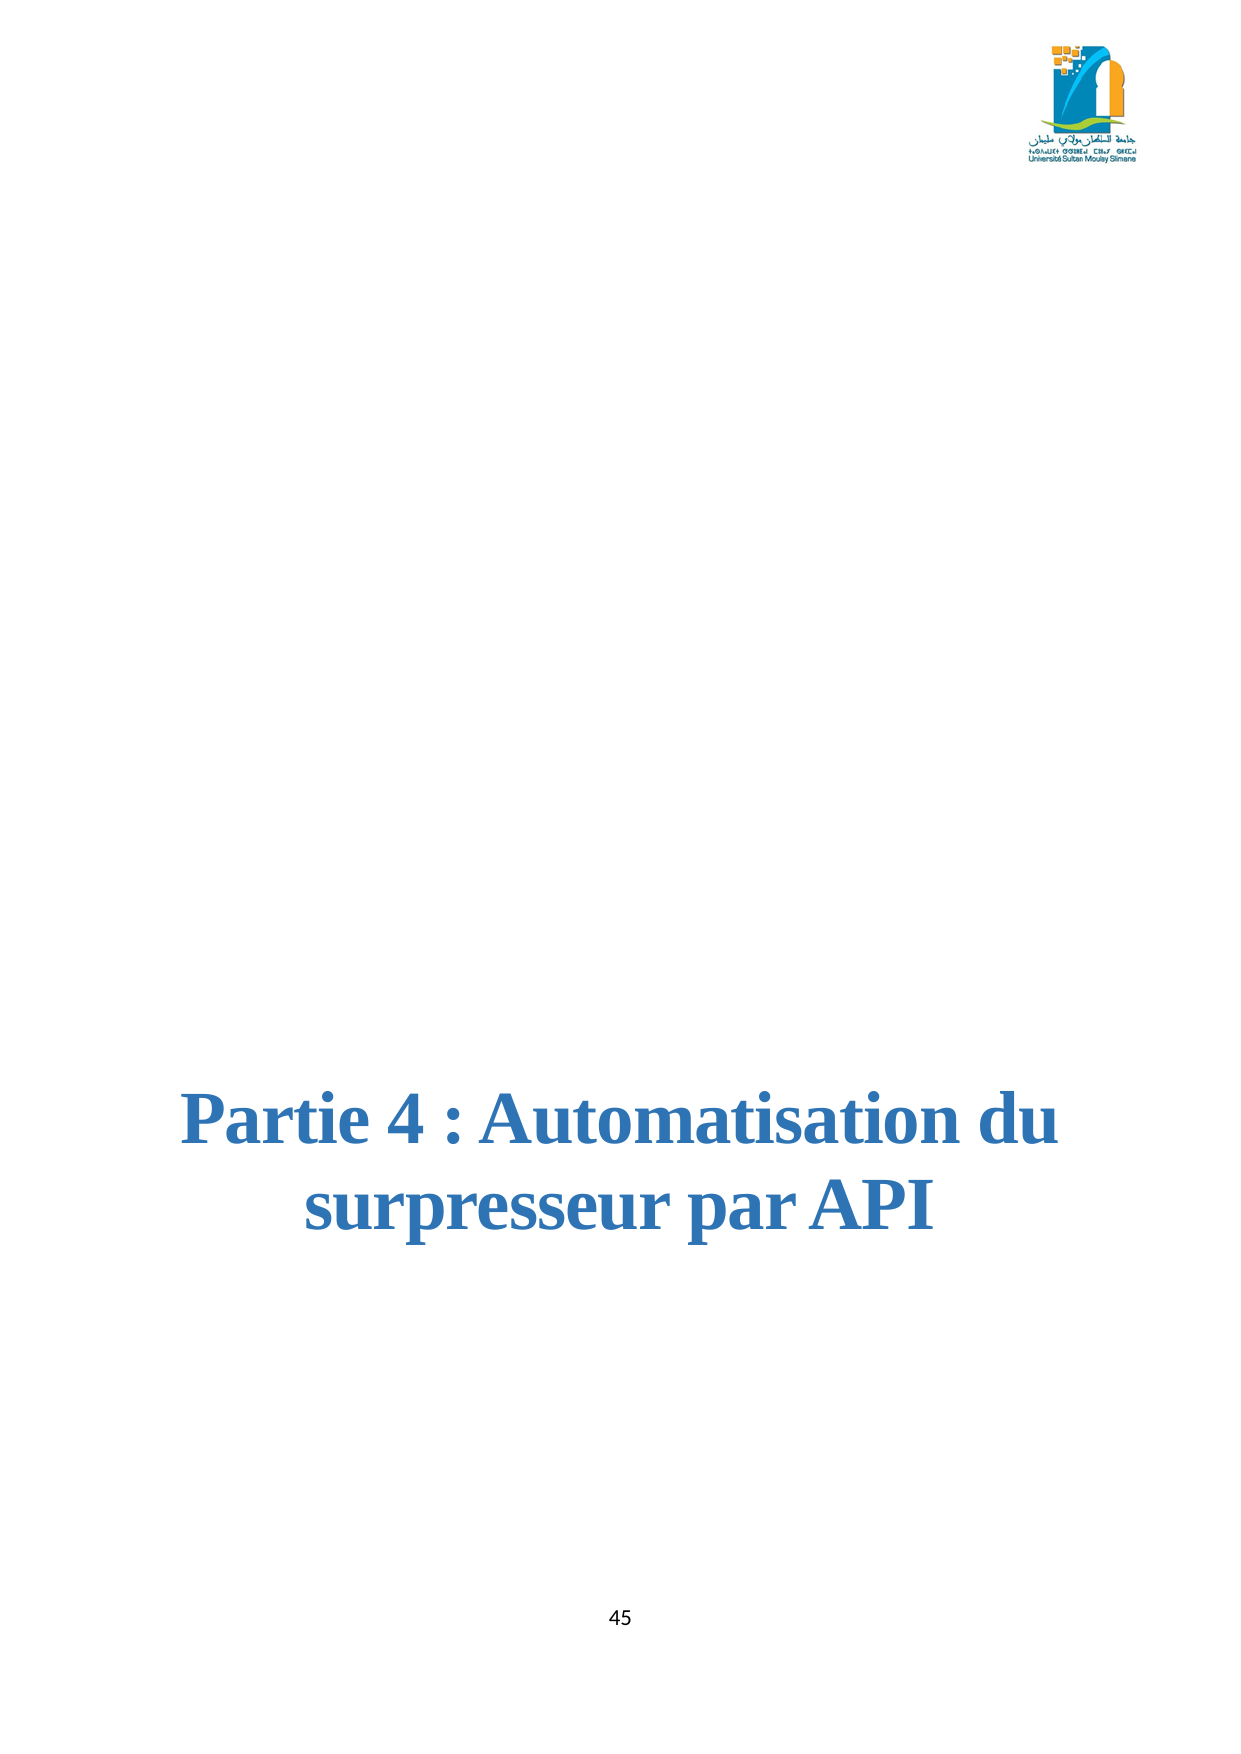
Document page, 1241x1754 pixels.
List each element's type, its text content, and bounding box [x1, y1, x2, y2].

title Partie 4 : Automatisation du surpresseur par API [150, 1073, 1090, 1246]
